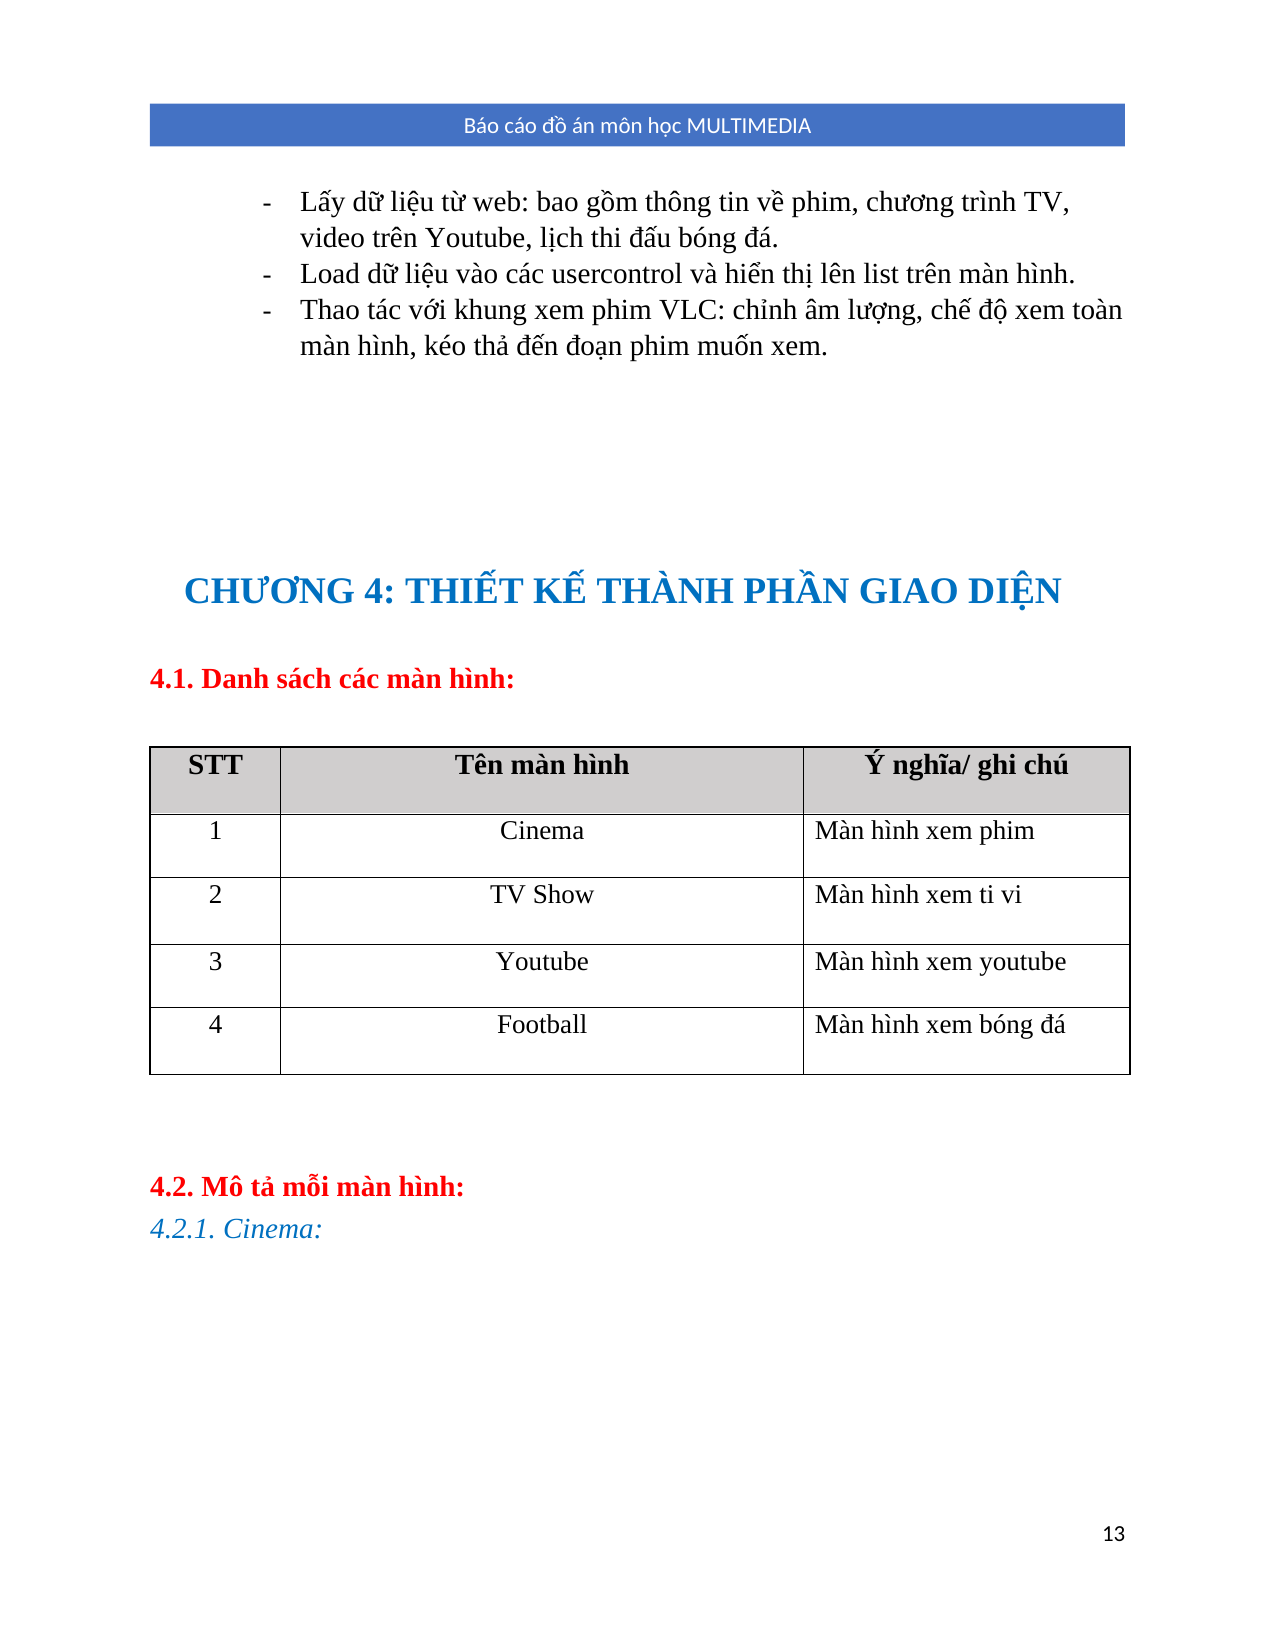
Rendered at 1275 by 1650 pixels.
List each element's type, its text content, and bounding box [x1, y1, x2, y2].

table_cell Màn hình xem youtube [804, 945, 1129, 1007]
list 4.2.1. Cinema: [150, 1212, 1125, 1245]
subtitle 4.1. Danh sách các màn hình: [150, 661, 1125, 694]
list Lấy dữ liệu từ web: bao gồm thông tin về phim, chương trình TV, video trên Youtube, lịch thi đấu bóng đá. [262, 184, 1125, 253]
table_cell Màn hình xem ti vi [804, 878, 1129, 944]
table_cell Màn hình xem phim [804, 815, 1129, 877]
table_header Ý nghĩa/ ghi chú [804, 748, 1129, 813]
table_cell Youtube [281, 945, 803, 1007]
table_cell Football [281, 1008, 803, 1074]
table_cell 2 [151, 878, 280, 944]
table_cell TV Show [281, 878, 803, 944]
table_cell Màn hình xem bóng đá [804, 1008, 1129, 1074]
subtitle CHƯƠNG 4: THIẾT KẾ THÀNH PHẦN GIAO DIỆN [165, 568, 1125, 612]
table_cell 1 [151, 815, 280, 877]
subtitle 4.2. Mô tả mỗi màn hình: [150, 1169, 1125, 1202]
list Load dữ liệu vào các usercontrol và hiển thị lên list trên màn hình. [262, 256, 1125, 289]
table_header Tên màn hình [281, 748, 803, 813]
table_cell Cinema [281, 815, 803, 877]
table_cell 3 [151, 945, 280, 1007]
table_cell 4 [151, 1008, 280, 1074]
table_header STT [151, 748, 280, 813]
list Thao tác với khung xem phim VLC: chỉnh âm lượng, chế độ xem toàn màn hình, kéo thả đến đoạn phim muốn xem. [262, 292, 1125, 362]
